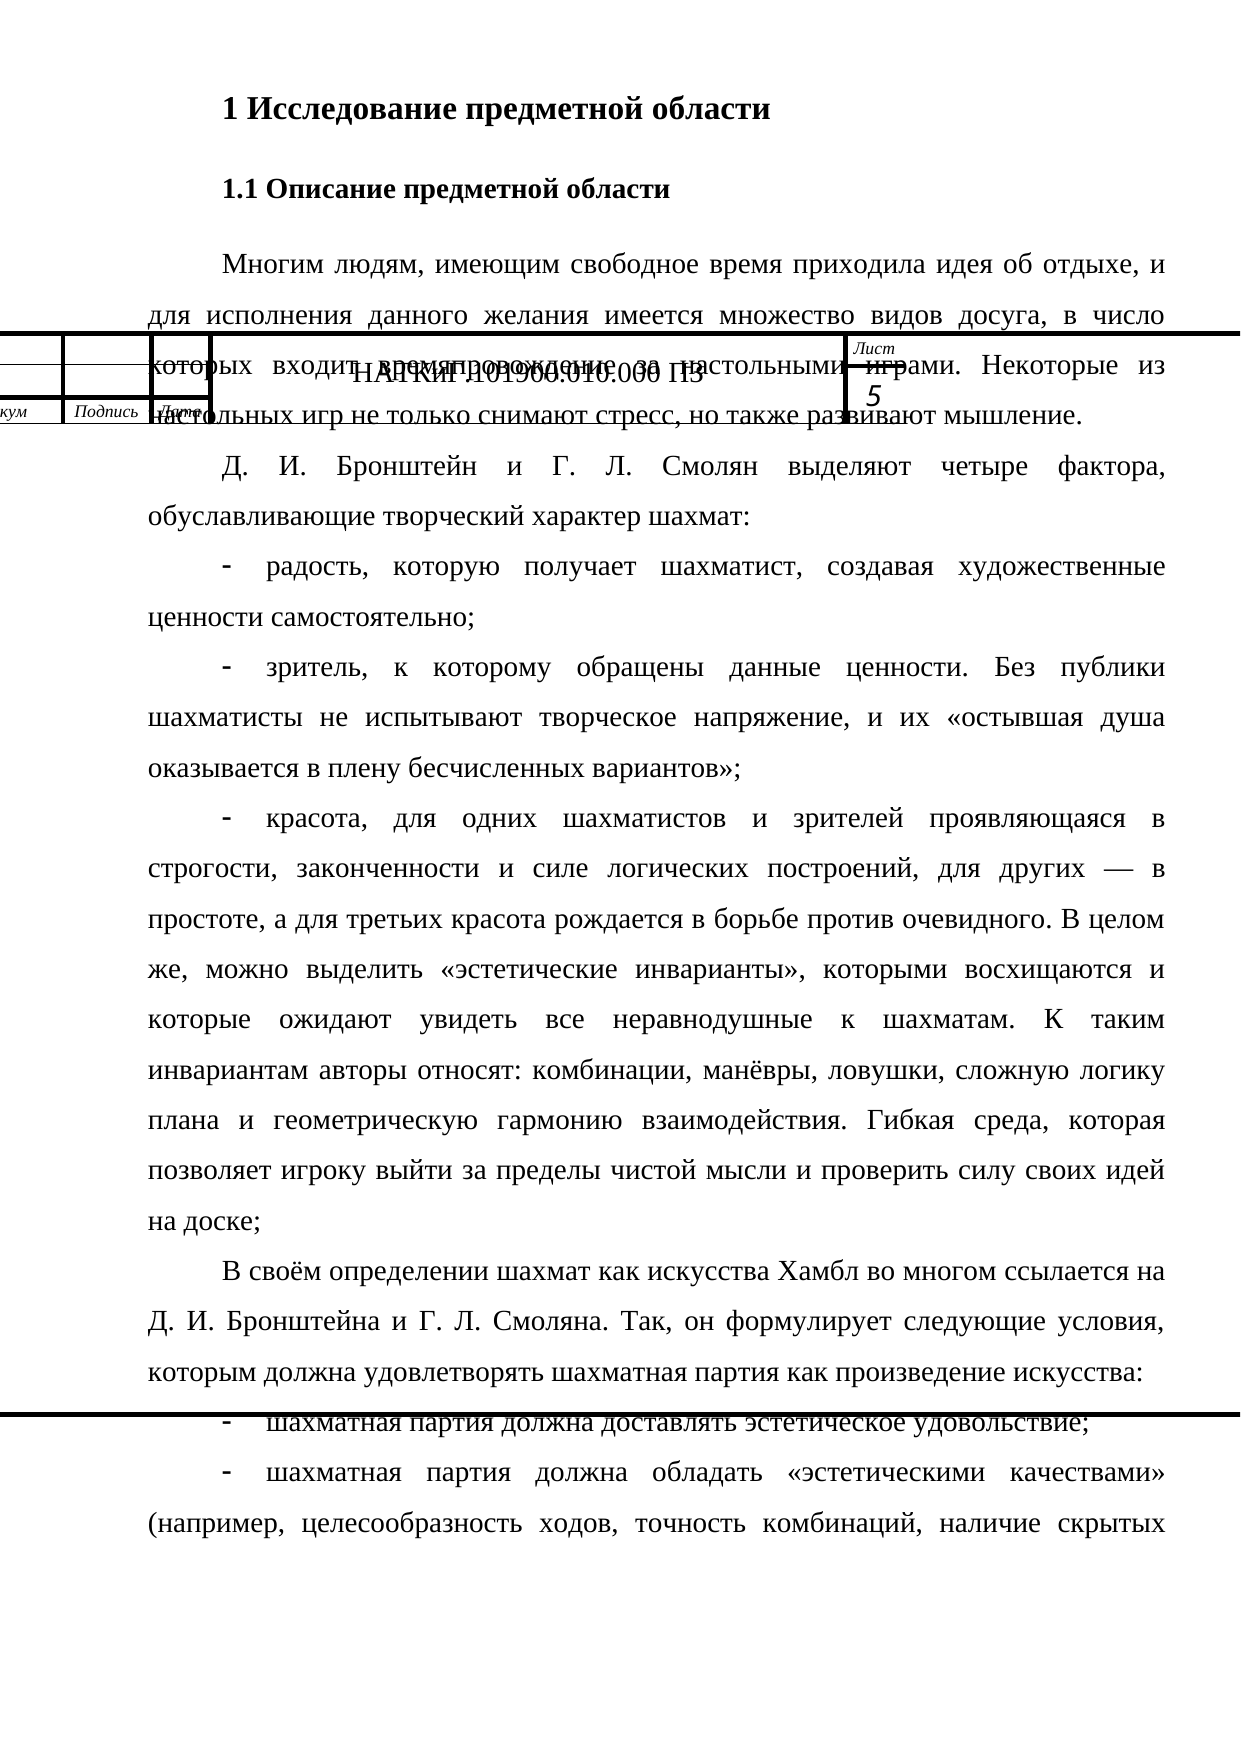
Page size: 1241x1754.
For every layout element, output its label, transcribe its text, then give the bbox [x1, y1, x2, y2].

text Многим людям, имеющим свободное время приходила идея об отдыхе, и для исполнения данного желания имеется множество видов досуга, в число которых входит времяпровождение за настольными играми. Некоторые из настольных игр не только снимают стресс, но также развивают мышление. [148, 246, 1166, 431]
list красота, для одних шахматистов и зрителей проявляющаяся в строгости, законченности и силе логических построений, для других — в простоте, а для третьих красота рождается в борьбе против очевидного. В целом же, можно выделить «эстетические инварианты», которыми восхищаются и которые ожидают увидеть все неравнодушные к шахматам. К таким инвариантам авторы относят: комбинации, манёвры, ловушки, сложную логику плана и геометрическую гармонию взаимодействия. Гибкая среда, которая позволяет игроку выйти за пределы чистой мысли и проверить силу своих идей на доске; [148, 800, 1166, 1236]
subtitle Описание предметной области [148, 171, 1166, 205]
text Д. И. Бронштейн и Г. Л. Смолян выделяют четыре фактора, обуславливающие творческий характер шахмат: [148, 448, 1166, 532]
list радость, которую получает шахматист, создавая художественные ценности самостоятельно; [148, 548, 1166, 632]
list зритель, к которому обращены данные ценности. Без публики шахматисты не испытывают творческое напряжение, и их «остывшая душа оказывается в плену бесчисленных вариантов»; [148, 649, 1166, 783]
list шахматная партия должна доставлять эстетическое удовольствие; [148, 1404, 1166, 1438]
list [148, 1454, 1166, 1538]
subtitle Исследование предметной области [148, 89, 1166, 127]
text В своём определении шахмат как искусства Хамбл во многом ссылается на Д. И. Бронштейна и Г. Л. Смоляна. Так, он формулирует следующие условия, которым должна удовлетворять шахматная партия как произведение искусства: [148, 1253, 1166, 1387]
